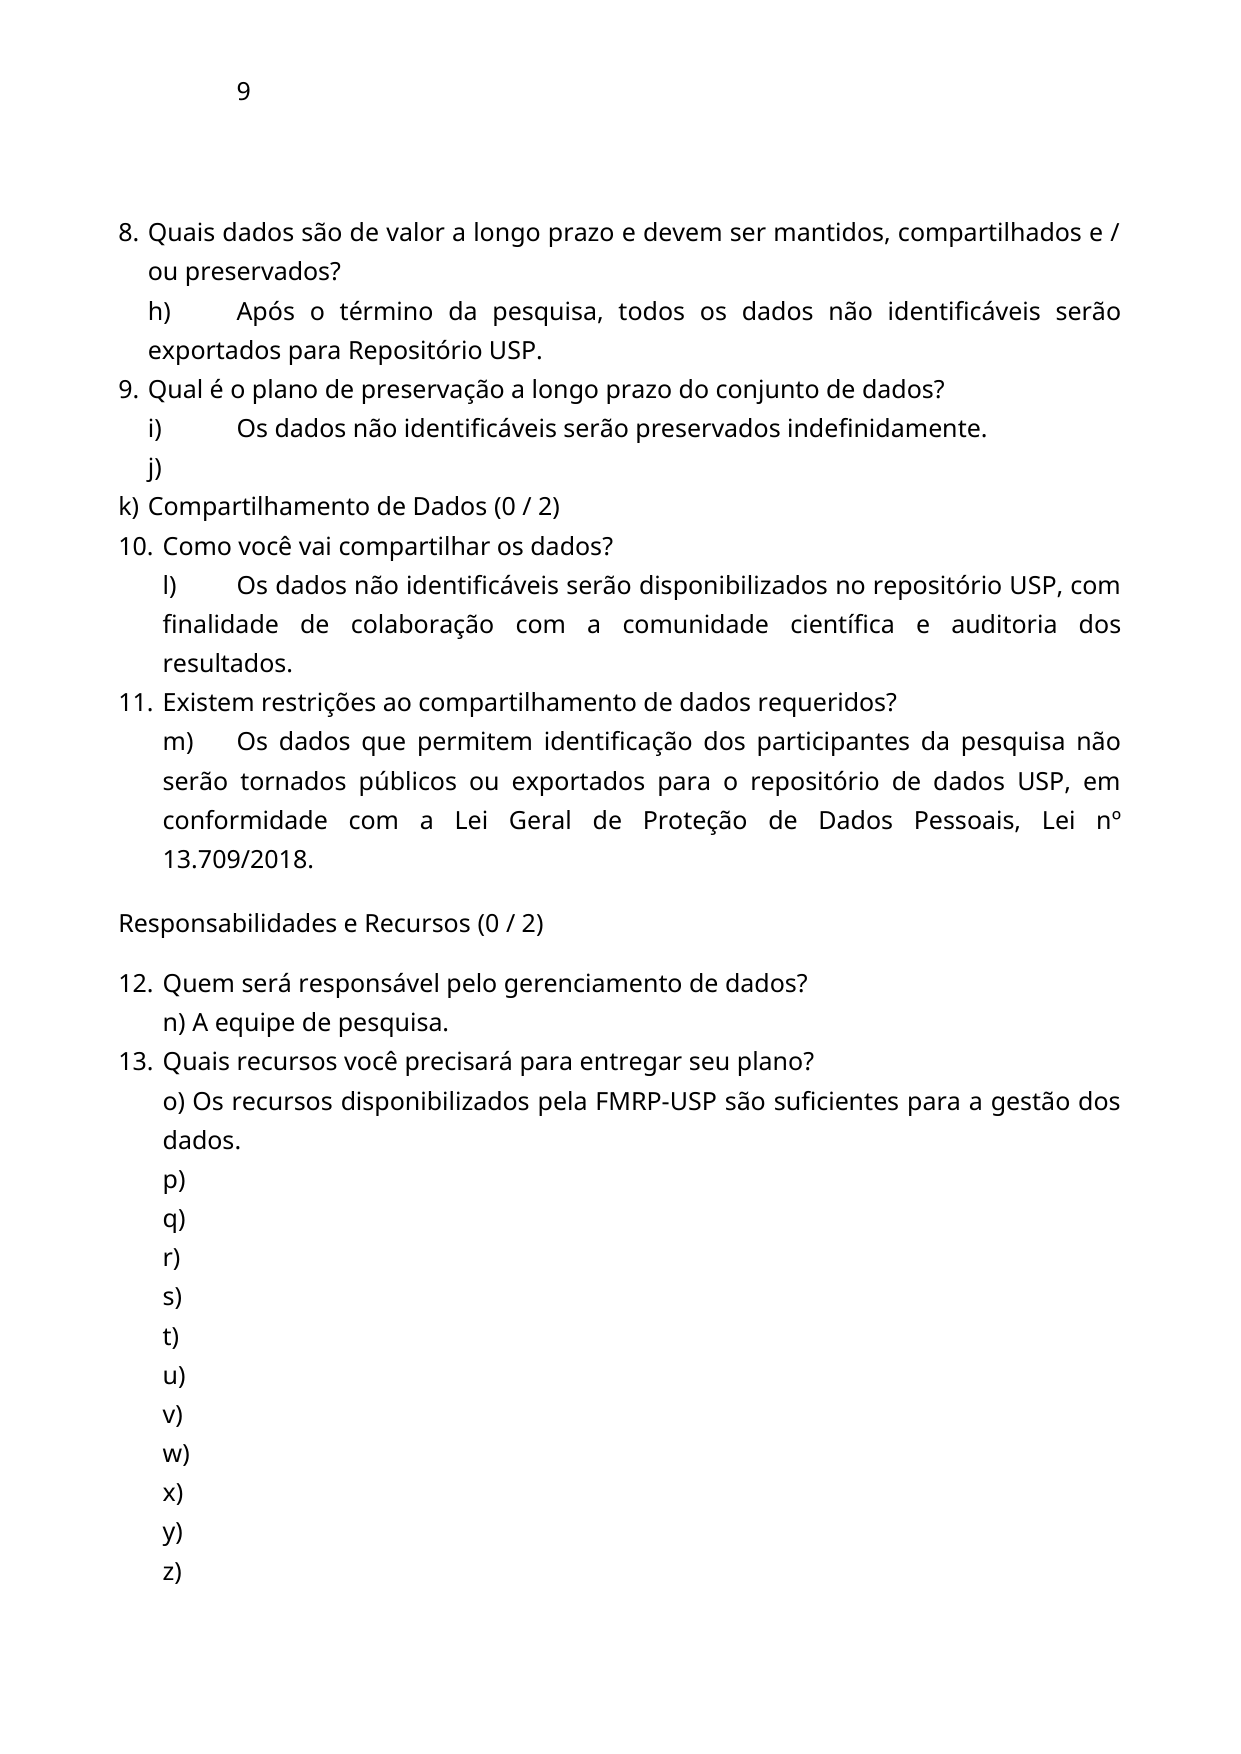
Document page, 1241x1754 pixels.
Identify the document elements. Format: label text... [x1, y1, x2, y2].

list Após o término da pesquisa, todos os dados não identificáveis serão exportados para Repositório USP. [148, 293, 1122, 366]
list Como você vai compartilhar os dados? [118, 528, 1122, 562]
list Os recursos disponibilizados pela FMRP-USP são suficientes para a gestão dos dados. [162, 1083, 1122, 1156]
list Quais dados são de valor a longo prazo e devem ser mantidos, compartilhados e / ou preservados? [118, 215, 1122, 288]
list Quem será responsável pelo gerenciamento de dados? [118, 966, 1122, 1000]
list Os dados não identificáveis serão disponibilizados no repositório USP, com finalidade de colaboração com a comunidade científica e auditoria dos resultados. [162, 567, 1122, 680]
list Compartilhamento de Dados (0 / 2) [118, 489, 1122, 523]
list Os dados não identificáveis serão preservados indefinidamente. [148, 411, 1122, 445]
list Quais recursos você precisará para entregar seu plano? [118, 1044, 1122, 1078]
list A equipe de pesquisa. [162, 1005, 1122, 1039]
list Existem restrições ao compartilhamento de dados requeridos? [118, 685, 1122, 719]
list Qual é o plano de preservação a longo prazo do conjunto de dados? [118, 372, 1122, 406]
text Responsabilidades e Recursos (0 / 2) [118, 906, 1122, 940]
list Os dados que permitem identificação dos participantes da pesquisa não serão tornados públicos ou exportados para o repositório de dados USP, em conformidade com a Lei Geral de Proteção de Dados Pessoais, Lei nº 13.709/2018. [162, 724, 1122, 876]
